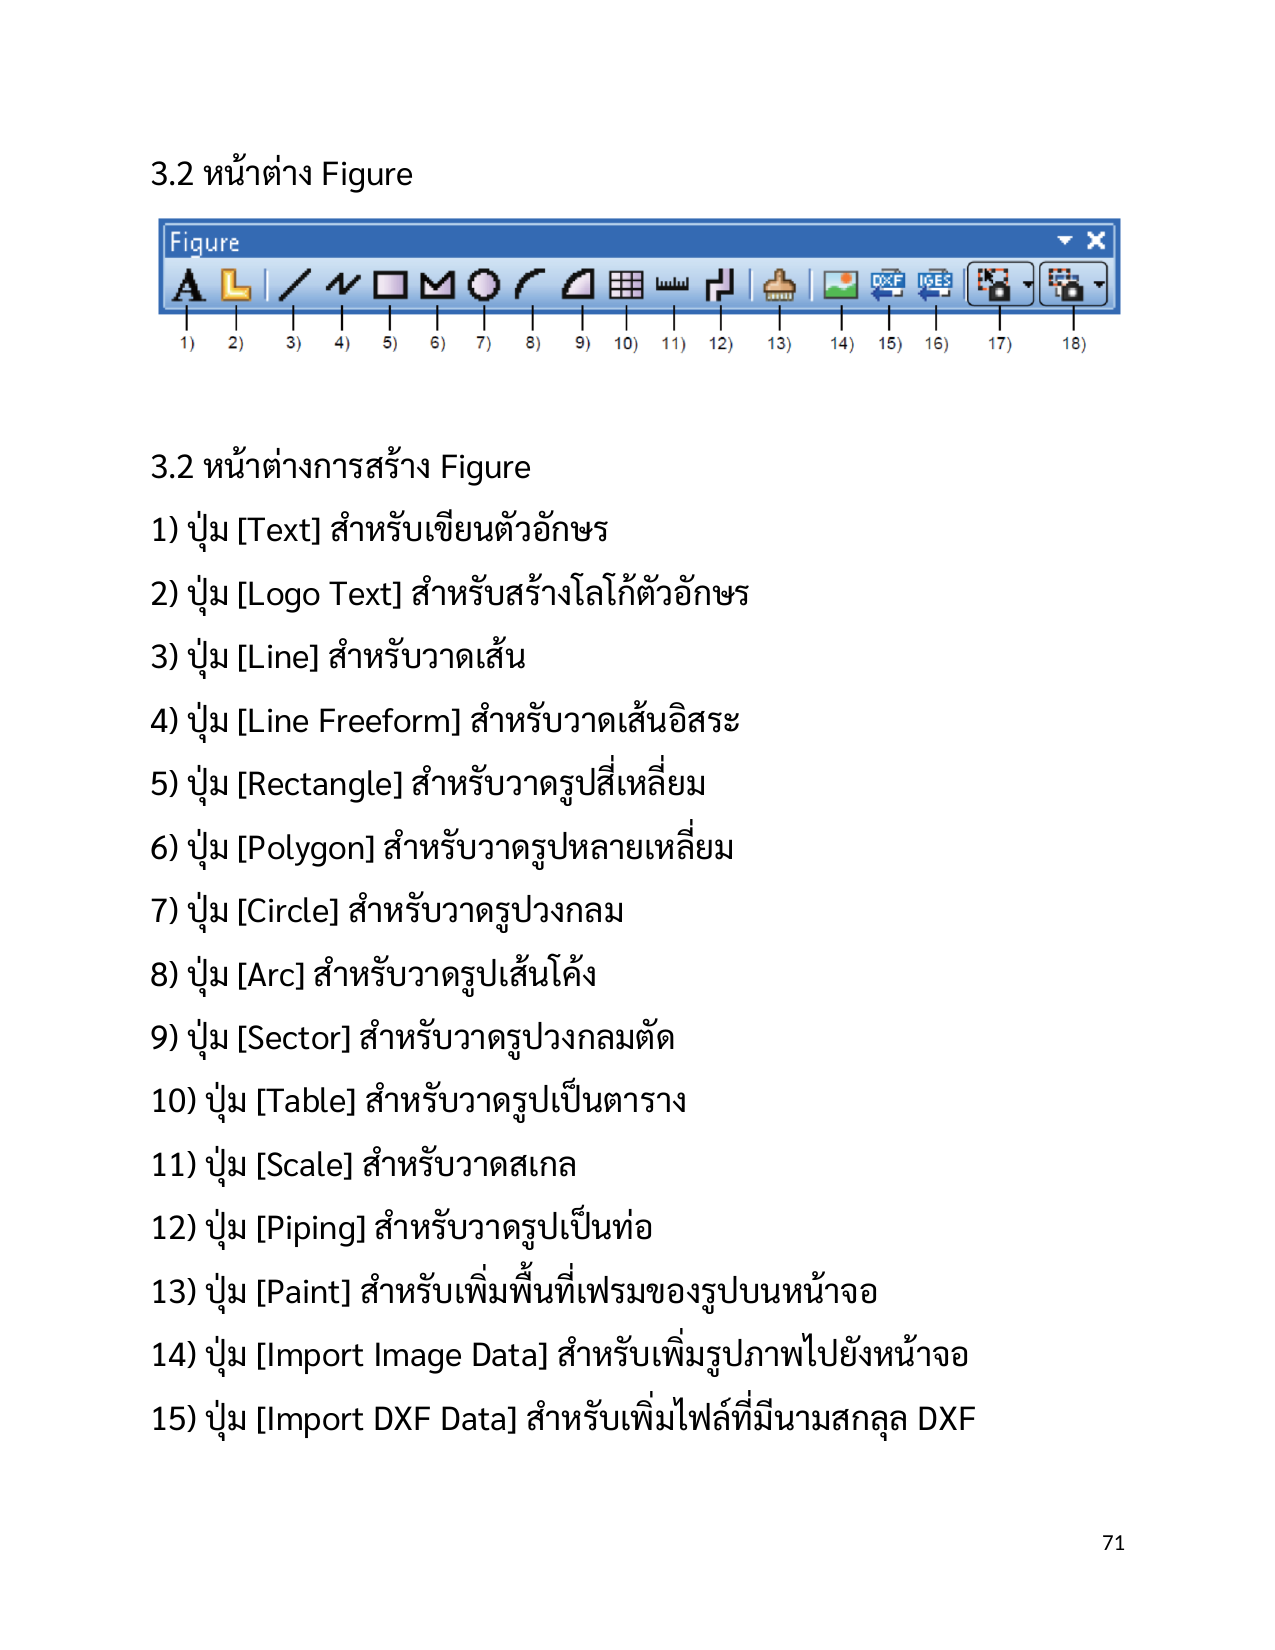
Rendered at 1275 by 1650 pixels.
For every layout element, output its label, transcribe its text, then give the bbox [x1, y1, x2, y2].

text 5) ปุ่ม [Rectangle] สำหรับวาดรูปสี่เหลี่ยม [150, 760, 1054, 803]
text 6) ปุ่ม [Polygon] สำหรับวาดรูปหลายเหลี่ยม [150, 823, 1054, 867]
text 7) ปุ่ม [Circle] สำหรับวาดรูปวงกลม [150, 887, 1054, 930]
text 4) ปุ่ม [Line Freeform] สำหรับวาดเส้นอิสระ [150, 697, 1054, 740]
text 1) ปุ่ม [Text] สำหรับเขียนตัวอักษร [150, 506, 1054, 549]
text 14) ปุ่ม [Import Image Data] สำหรับเพิ่มรูปภาพไปยังหน้าจอ [150, 1331, 1054, 1374]
picture [150, 213, 1125, 361]
text 13) ปุ่ม [Paint] สำหรับเพิ่มพื้นที่เฟรมของรูปบนหน้าจอ [150, 1267, 1054, 1311]
text 10) ปุ่ม [Table] สำหรับวาดรูปเป็นตาราง [150, 1077, 1054, 1121]
text 8) ปุ่ม [Arc] สำหรับวาดรูปเส้นโค้ง [150, 950, 1054, 994]
text 3.2 หน้าต่างการสร้าง Figure [150, 443, 1054, 486]
text 15) ปุ่ม [Import DXF Data] สำหรับเพิ่มไฟล์ที่มีนามสกลุล DXF [150, 1394, 1054, 1438]
text 2) ปุ่ม [Logo Text] สำหรับสร้างโลโก้ตัวอักษร [150, 570, 1054, 613]
text 9) ปุ่ม [Sector] สำหรับวาดรูปวงกลมตัด [150, 1014, 1054, 1057]
text 3.2 หน้าต่าง Figure [150, 150, 1054, 193]
text 3) ปุ่ม [Line] สำหรับวาดเส้น [150, 633, 1054, 676]
text 11) ปุ่ม [Scale] สำหรับวาดสเกล [150, 1141, 1054, 1184]
text 12) ปุ่ม [Piping] สำหรับวาดรูปเป็นท่อ [150, 1204, 1054, 1247]
